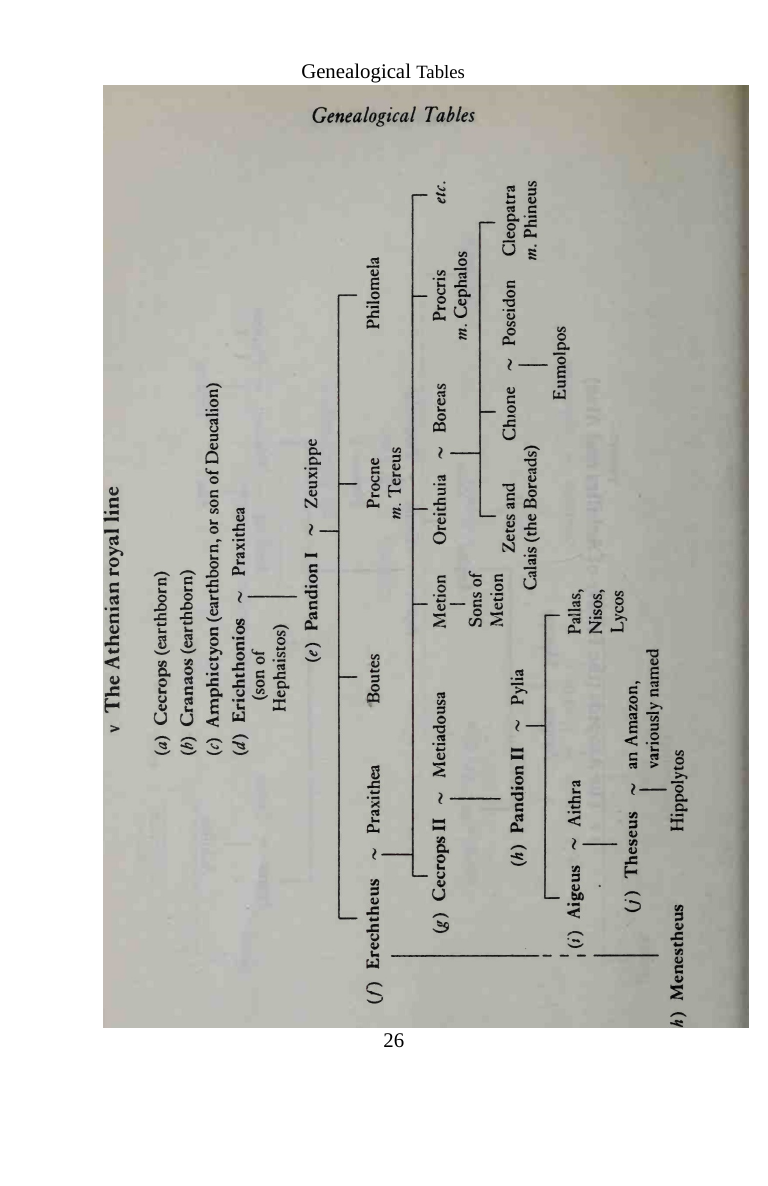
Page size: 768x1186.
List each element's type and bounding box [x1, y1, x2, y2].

picture [103, 85, 749, 1028]
